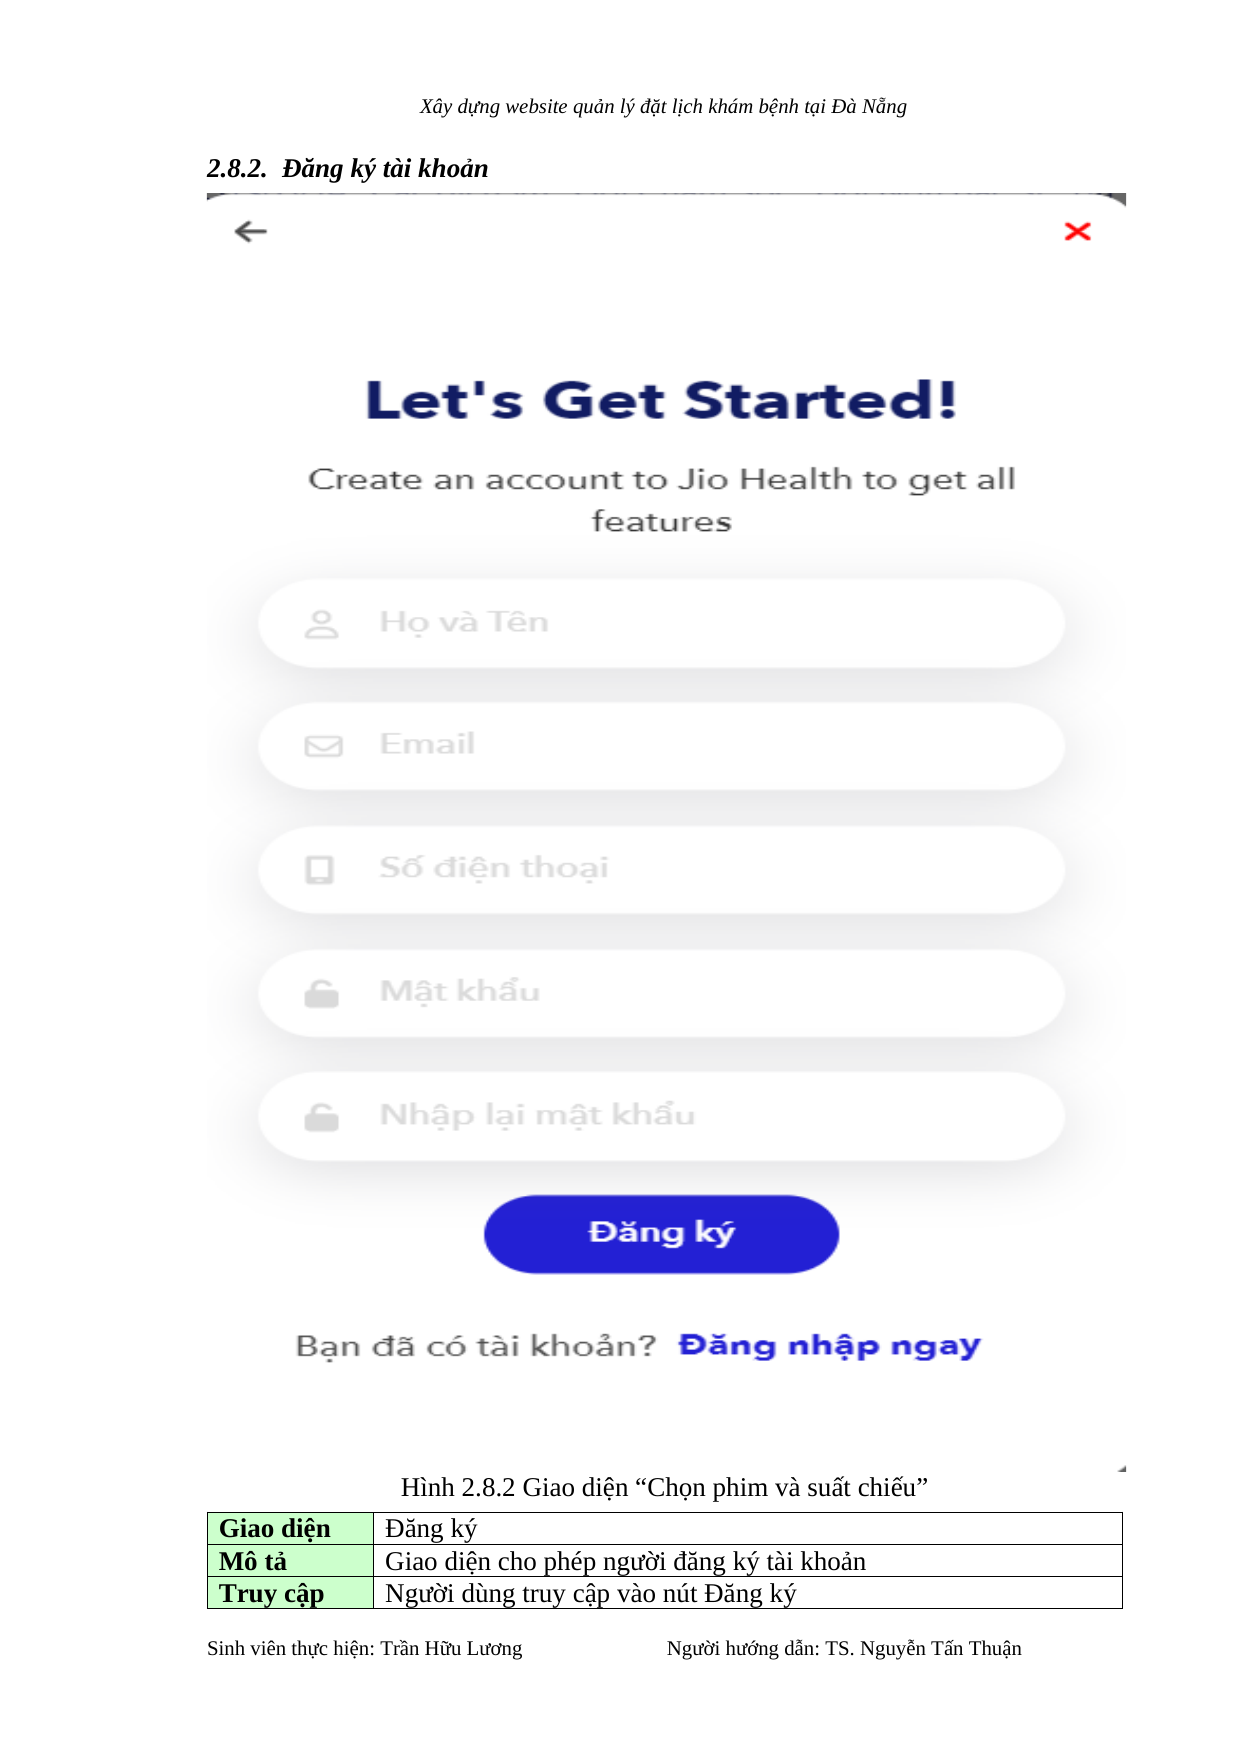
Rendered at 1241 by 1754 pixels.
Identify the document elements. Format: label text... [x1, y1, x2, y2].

table_cell Giao diện cho phép người đăng ký tài khoản [374, 1545, 1122, 1576]
table_cell Mô tả [208, 1545, 373, 1576]
picture [206, 193, 1127, 1472]
list Đăng ký tài khoản [207, 153, 1122, 184]
table_cell Người dùng truy cập vào nút Đăng ký [374, 1577, 1122, 1608]
table_cell Truy cập [208, 1577, 373, 1608]
table_header Giao diện [208, 1513, 373, 1544]
text Hình 2.8.2 Giao diện “Chọn phim và suất chiếu” [207, 1472, 1122, 1502]
table_header Đăng ký [374, 1513, 1122, 1544]
